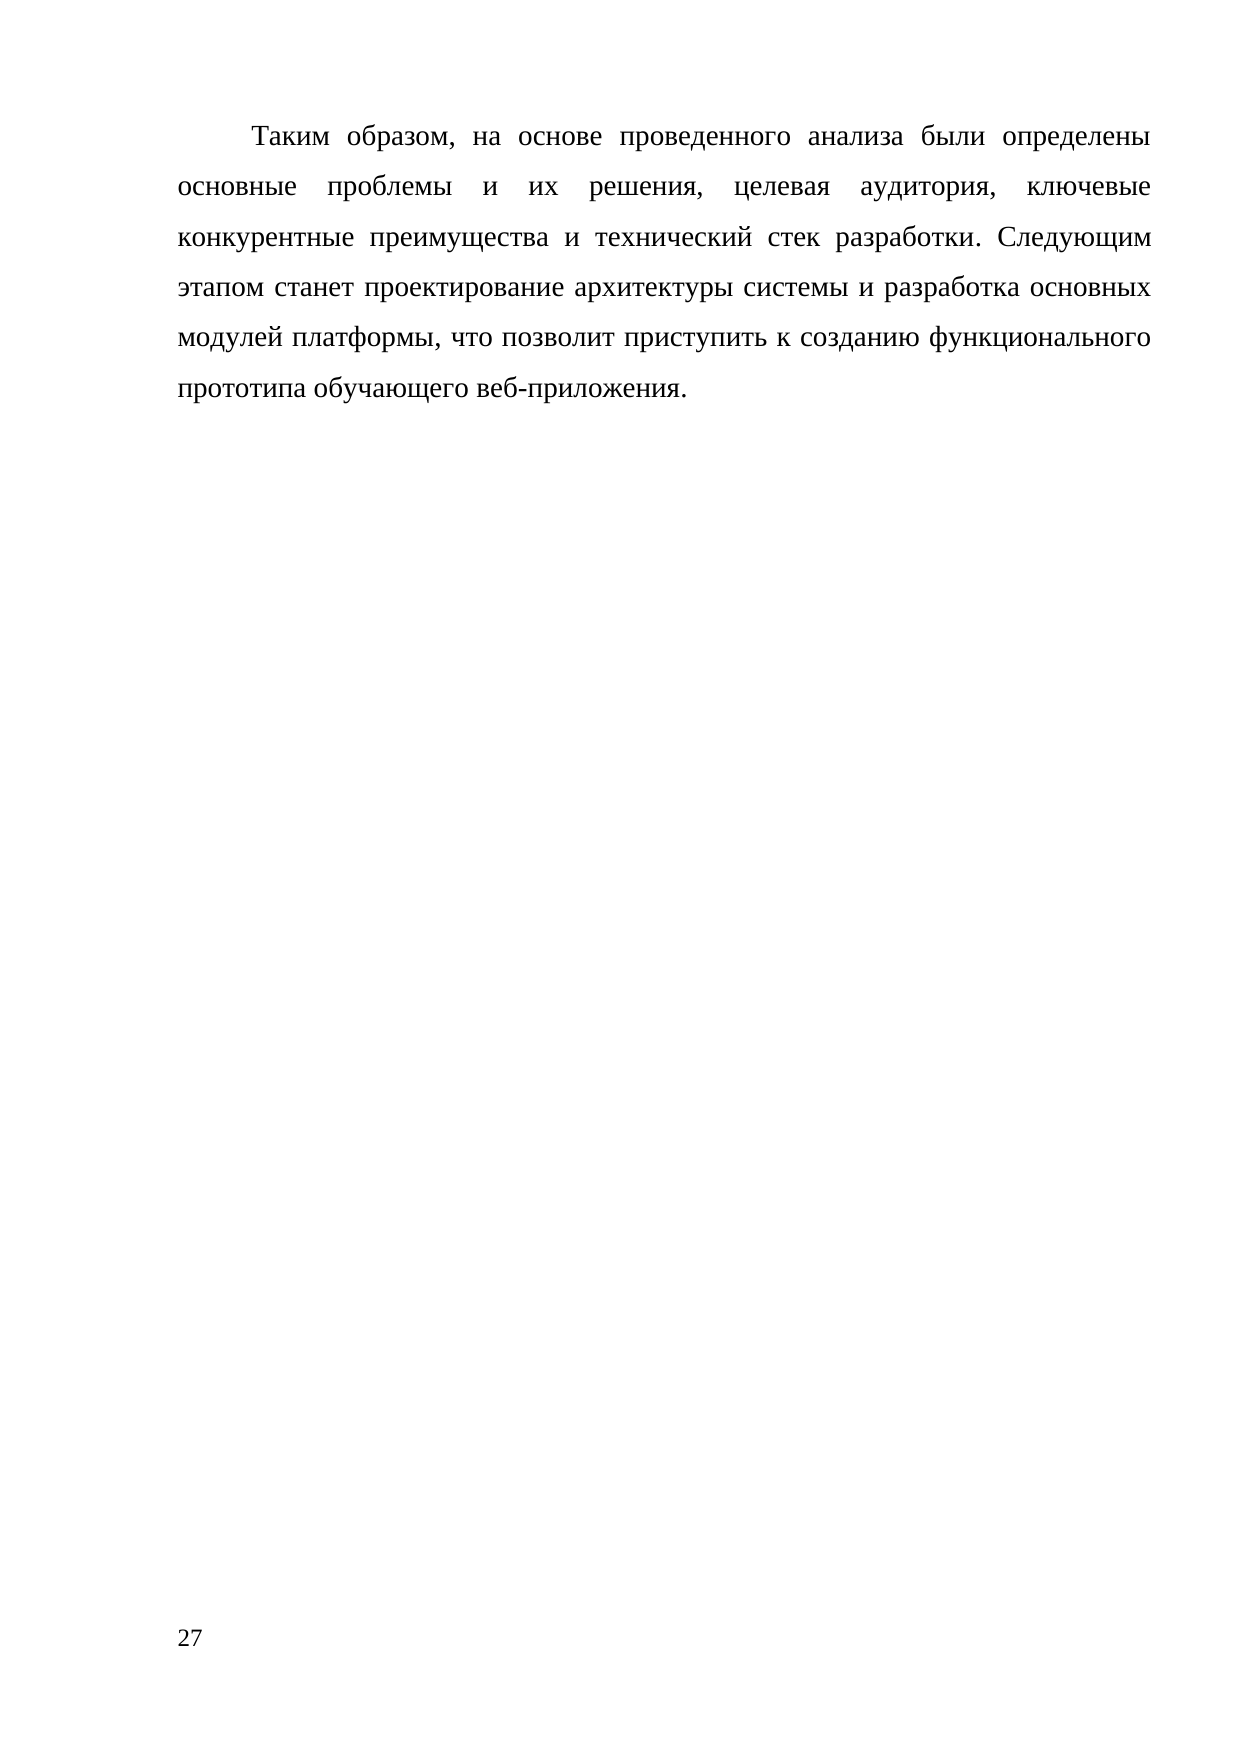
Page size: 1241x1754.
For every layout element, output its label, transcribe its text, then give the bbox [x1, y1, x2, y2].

text Таким образом, на основе проведенного анализа были определены основные проблемы и их решения, целевая аудитория, ключевые конкурентные преимущества и технический стек разработки. Следующим этапом станет проектирование архитектуры системы и разработка основных модулей платформы, что позволит приступить к созданию функционального прототипа обучающего веб-приложения. [177, 118, 1152, 403]
